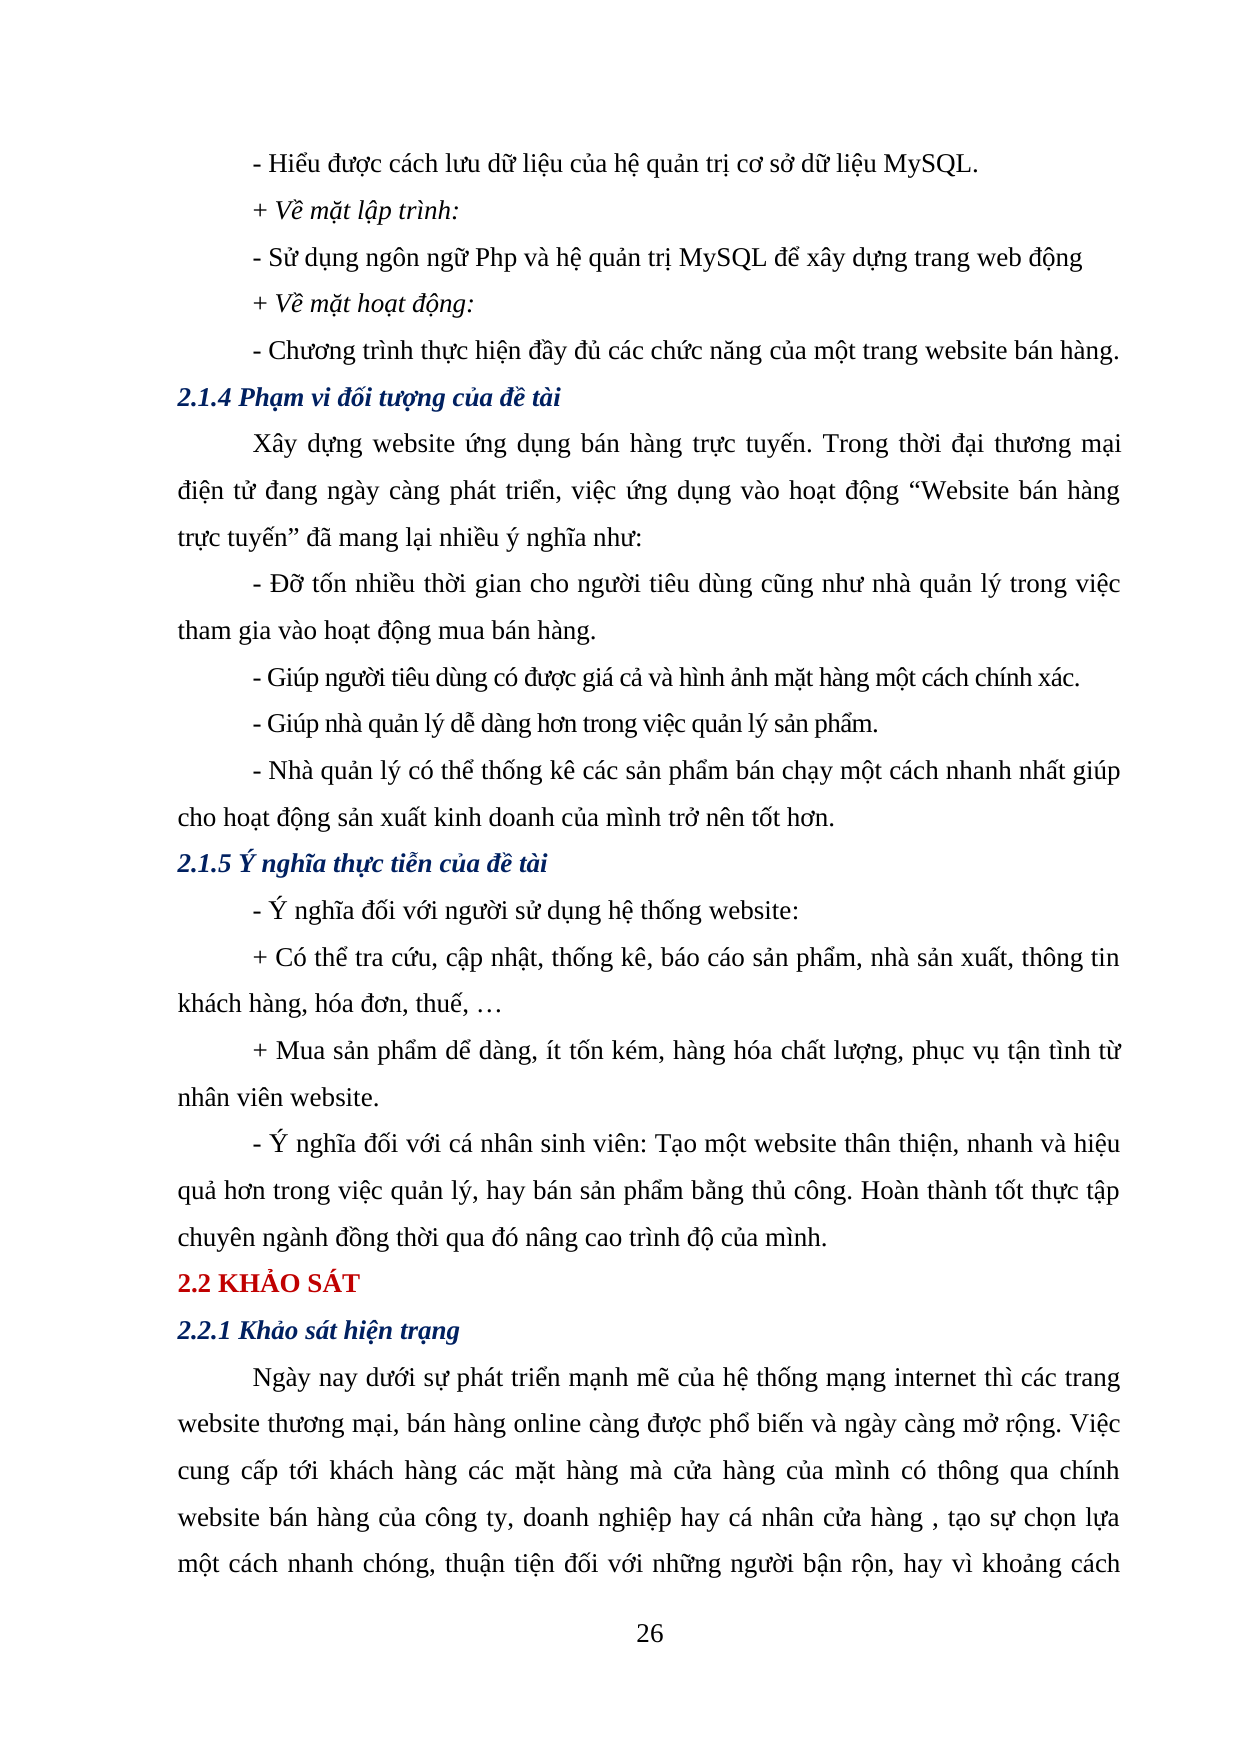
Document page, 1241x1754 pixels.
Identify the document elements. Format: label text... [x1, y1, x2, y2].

text - Đỡ tốn nhiều thời gian cho người tiêu dùng cũng như nhà quản lý trong việc tham gia vào hoạt động mua bán hàng. [177, 568, 1122, 645]
text - Sử dụng ngôn ngữ Php và hệ quản trị MySQL để xây dựng trang web động [177, 241, 1122, 272]
text + Có thể tra cứu, cập nhật, thống kê, báo cáo sản phẩm, nhà sản xuất, thông tin khách hàng, hóa đơn, thuế, … [177, 941, 1122, 1019]
subtitle 2.1.4 Phạm vi đối tượng của đề tài [177, 381, 1122, 412]
text + Mua sản phẩm dể dàng, ít tốn kém, hàng hóa chất lượng, phục vụ tận tình từ nhân viên website. [177, 1034, 1122, 1112]
text - Ý nghĩa đối với cá nhân sinh viên: Tạo một website thân thiện, nhanh và hiệu quả hơn trong việc quản lý, hay bán sản phẩm bằng thủ công. Hoàn thành tốt thực tập chuyên ngành đồng thời qua đó nâng cao trình độ của mình. [177, 1128, 1122, 1252]
text - Chương trình thực hiện đầy đủ các chức năng của một trang website bán hàng. [177, 334, 1122, 365]
text - Giúp nhà quản lý dễ dàng hơn trong việc quản lý sản phẩm. [177, 708, 1122, 739]
text + Về mặt hoạt động: [177, 288, 1122, 319]
subtitle 2.2.1 Khảo sát hiện trạng [177, 1314, 1122, 1345]
subtitle 2.2 KHẢO SÁT [177, 1268, 1122, 1299]
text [177, 1361, 1122, 1579]
subtitle 2.1.5 Ý nghĩa thực tiễn của đề tài [177, 848, 1122, 879]
text - Nhà quản lý có thể thống kê các sản phẩm bán chạy một cách nhanh nhất giúp cho hoạt động sản xuất kinh doanh của mình trở nên tốt hơn. [177, 754, 1122, 832]
text + Về mặt lập trình: [177, 194, 1122, 225]
text Xây dựng website ứng dụng bán hàng trực tuyến. Trong thời đại thương mại điện tử đang ngày càng phát triển, việc ứng dụng vào hoạt động “Website bán hàng trực tuyến” đã mang lại nhiều ý nghĩa như: [177, 428, 1122, 552]
text - Ý nghĩa đối với người sử dụng hệ thống website: [177, 894, 1122, 925]
text - Giúp người tiêu dùng có được giá cả và hình ảnh mặt hàng một cách chính xác. [177, 661, 1122, 692]
text - Hiểu được cách lưu dữ liệu của hệ quản trị cơ sở dữ liệu MySQL. [177, 148, 1122, 179]
